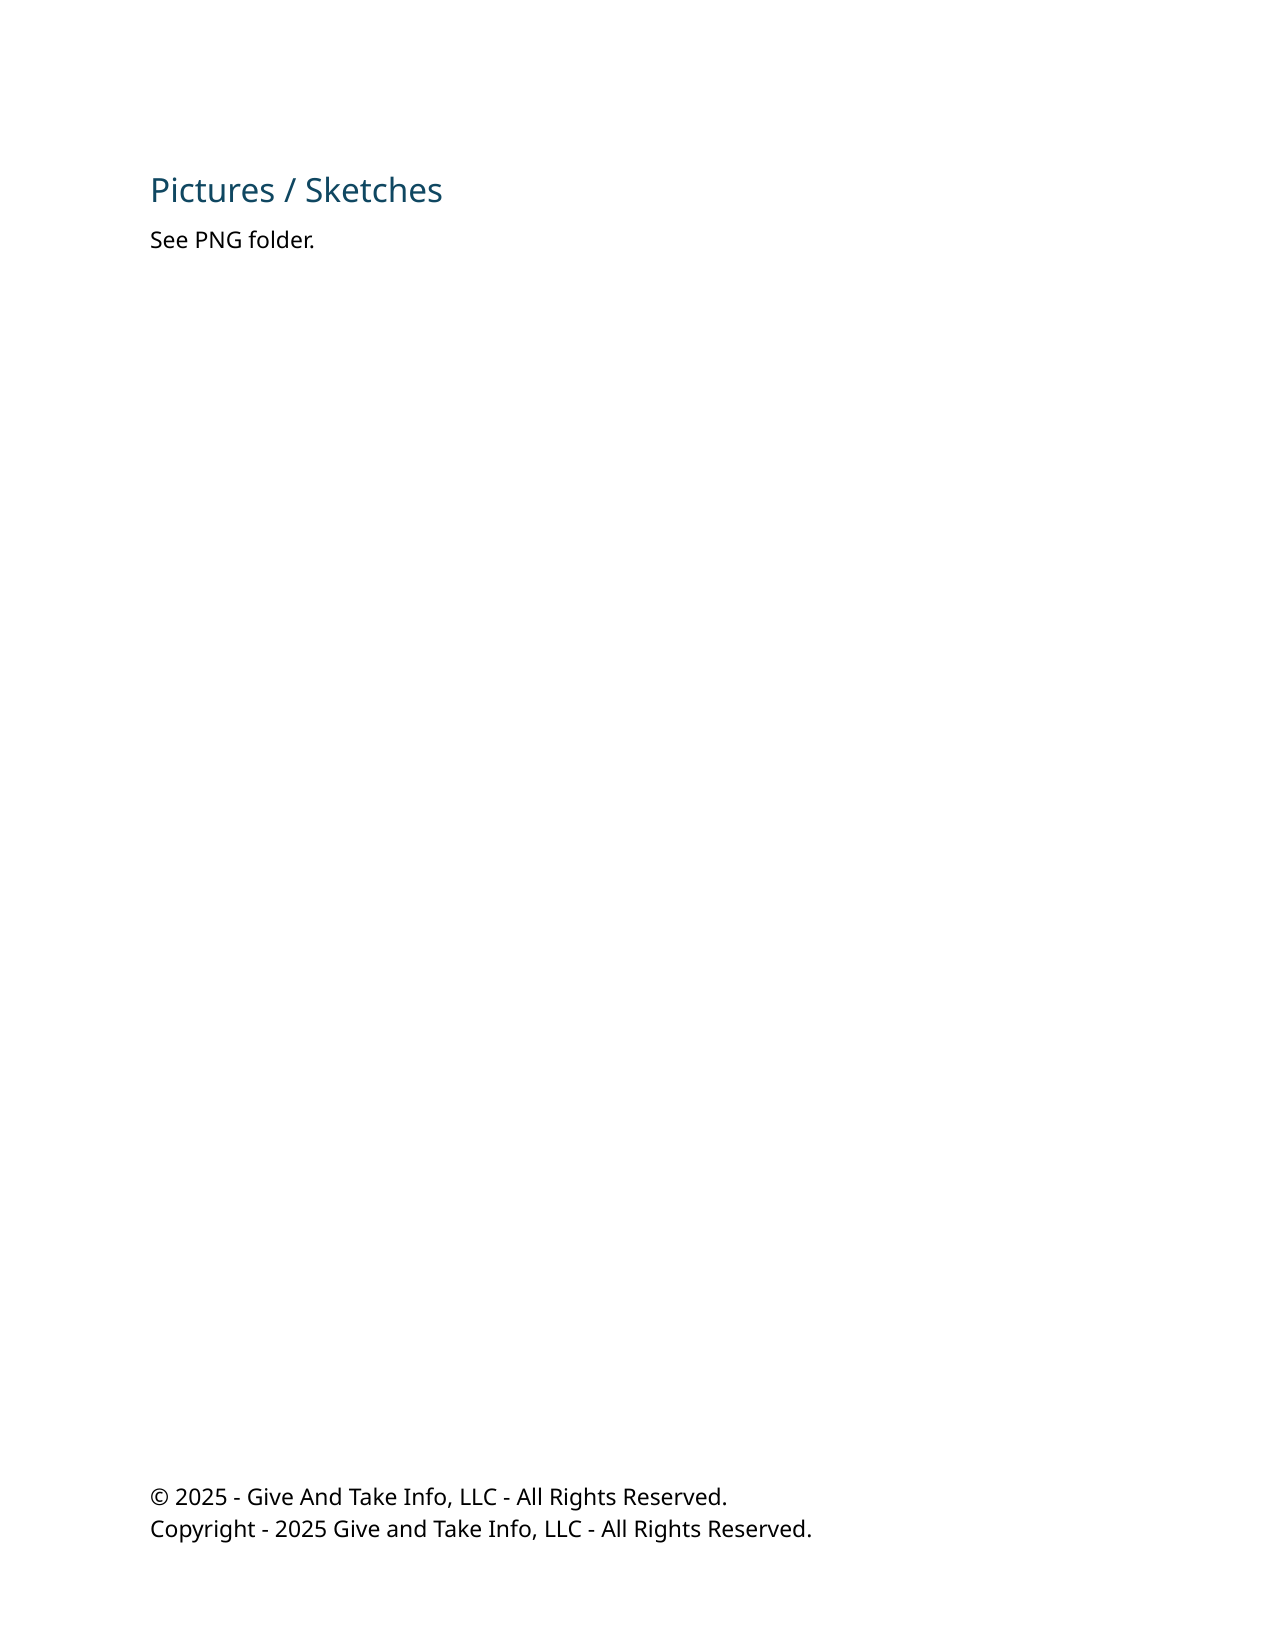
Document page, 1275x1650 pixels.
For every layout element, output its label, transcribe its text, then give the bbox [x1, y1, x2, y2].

text See PNG folder. [150, 224, 1125, 255]
subtitle Pictures / Sketches [150, 167, 1125, 212]
